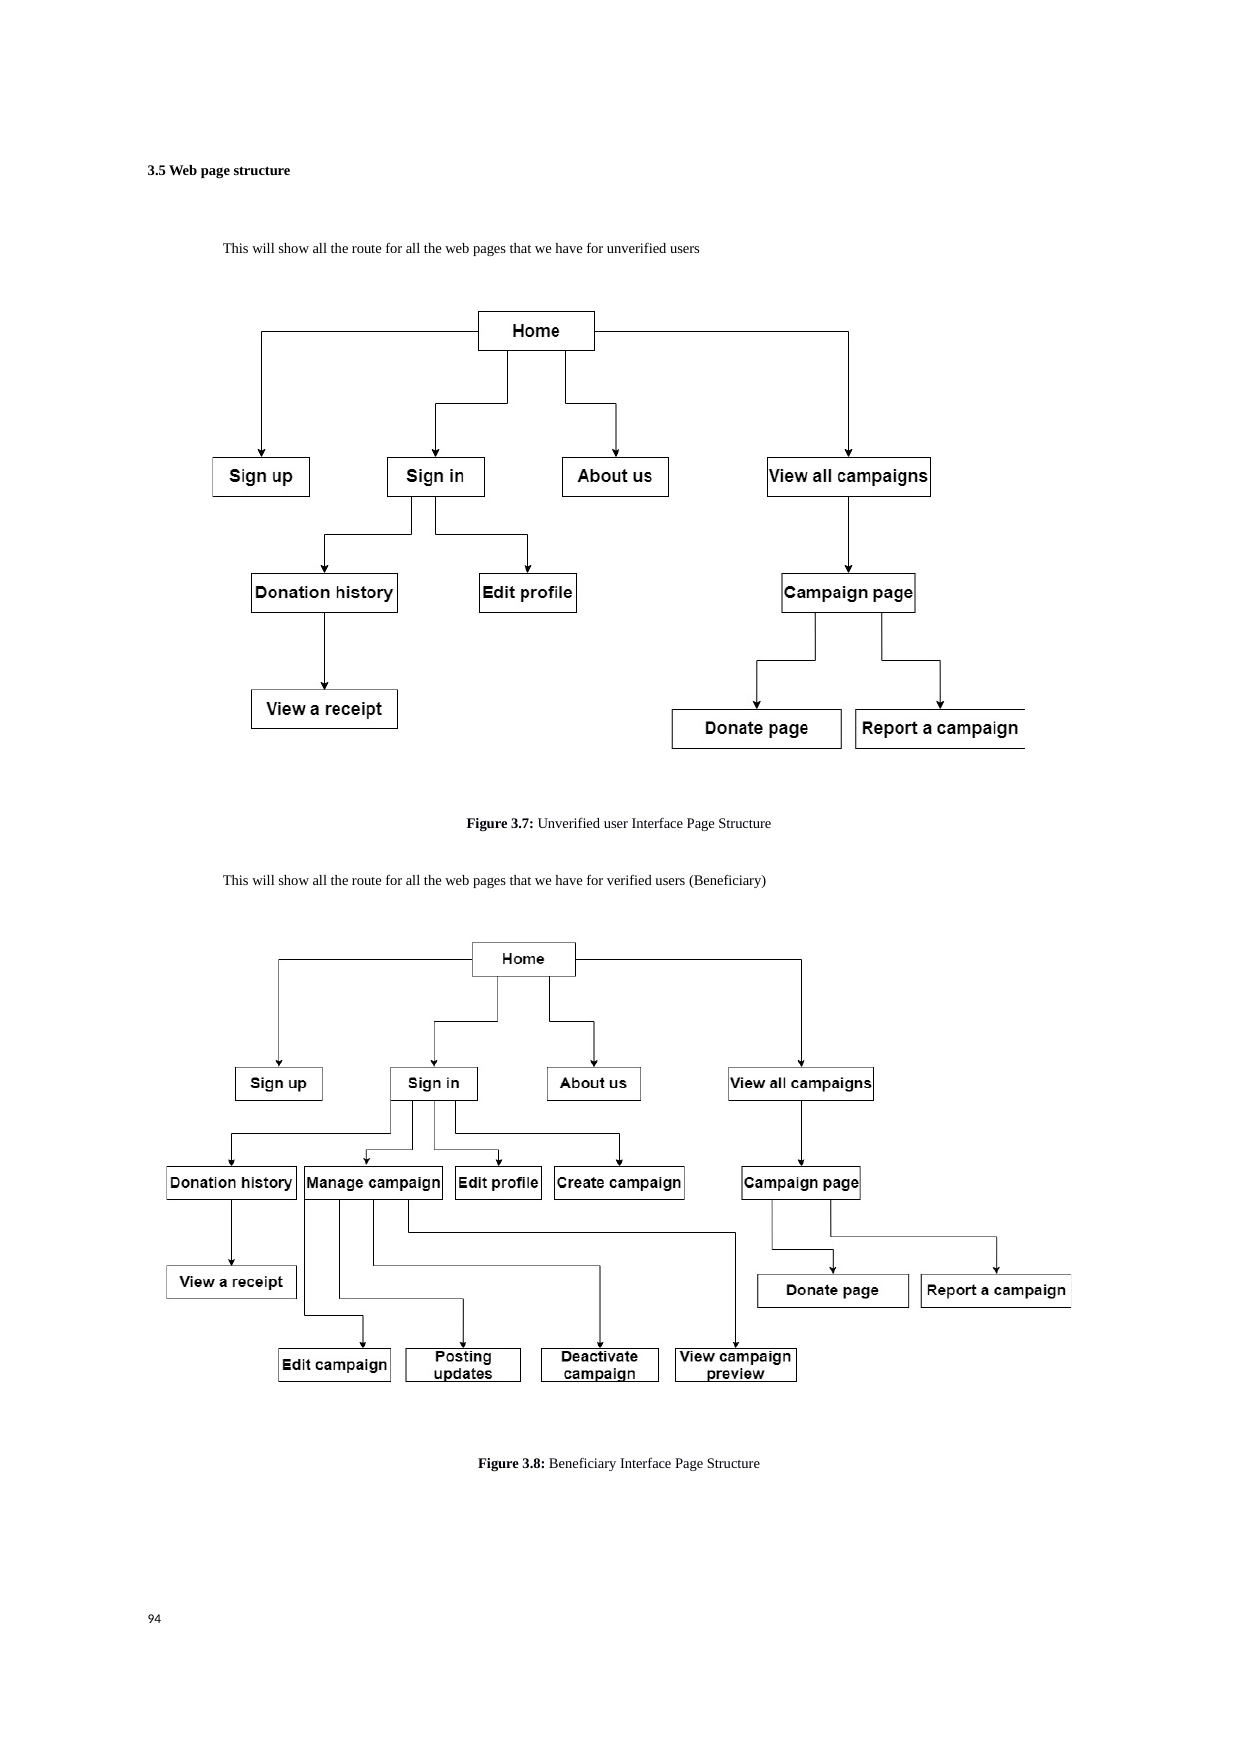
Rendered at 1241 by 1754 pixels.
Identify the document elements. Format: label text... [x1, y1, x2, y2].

text This will show all the route for all the web pages that we have for verified users (Beneficiary) [147, 860, 1090, 889]
text Figure 3.8: Beneficiary Interface Page Structure [147, 1443, 1090, 1472]
text Figure 3.7: Unverified user Interface Page Structure [147, 802, 1090, 831]
picture [166, 938, 1072, 1395]
text This will show all the route for all the web pages that we have for unverified users [148, 228, 1090, 257]
picture [212, 306, 1025, 754]
text 3.5 Web page structure [147, 150, 1090, 179]
